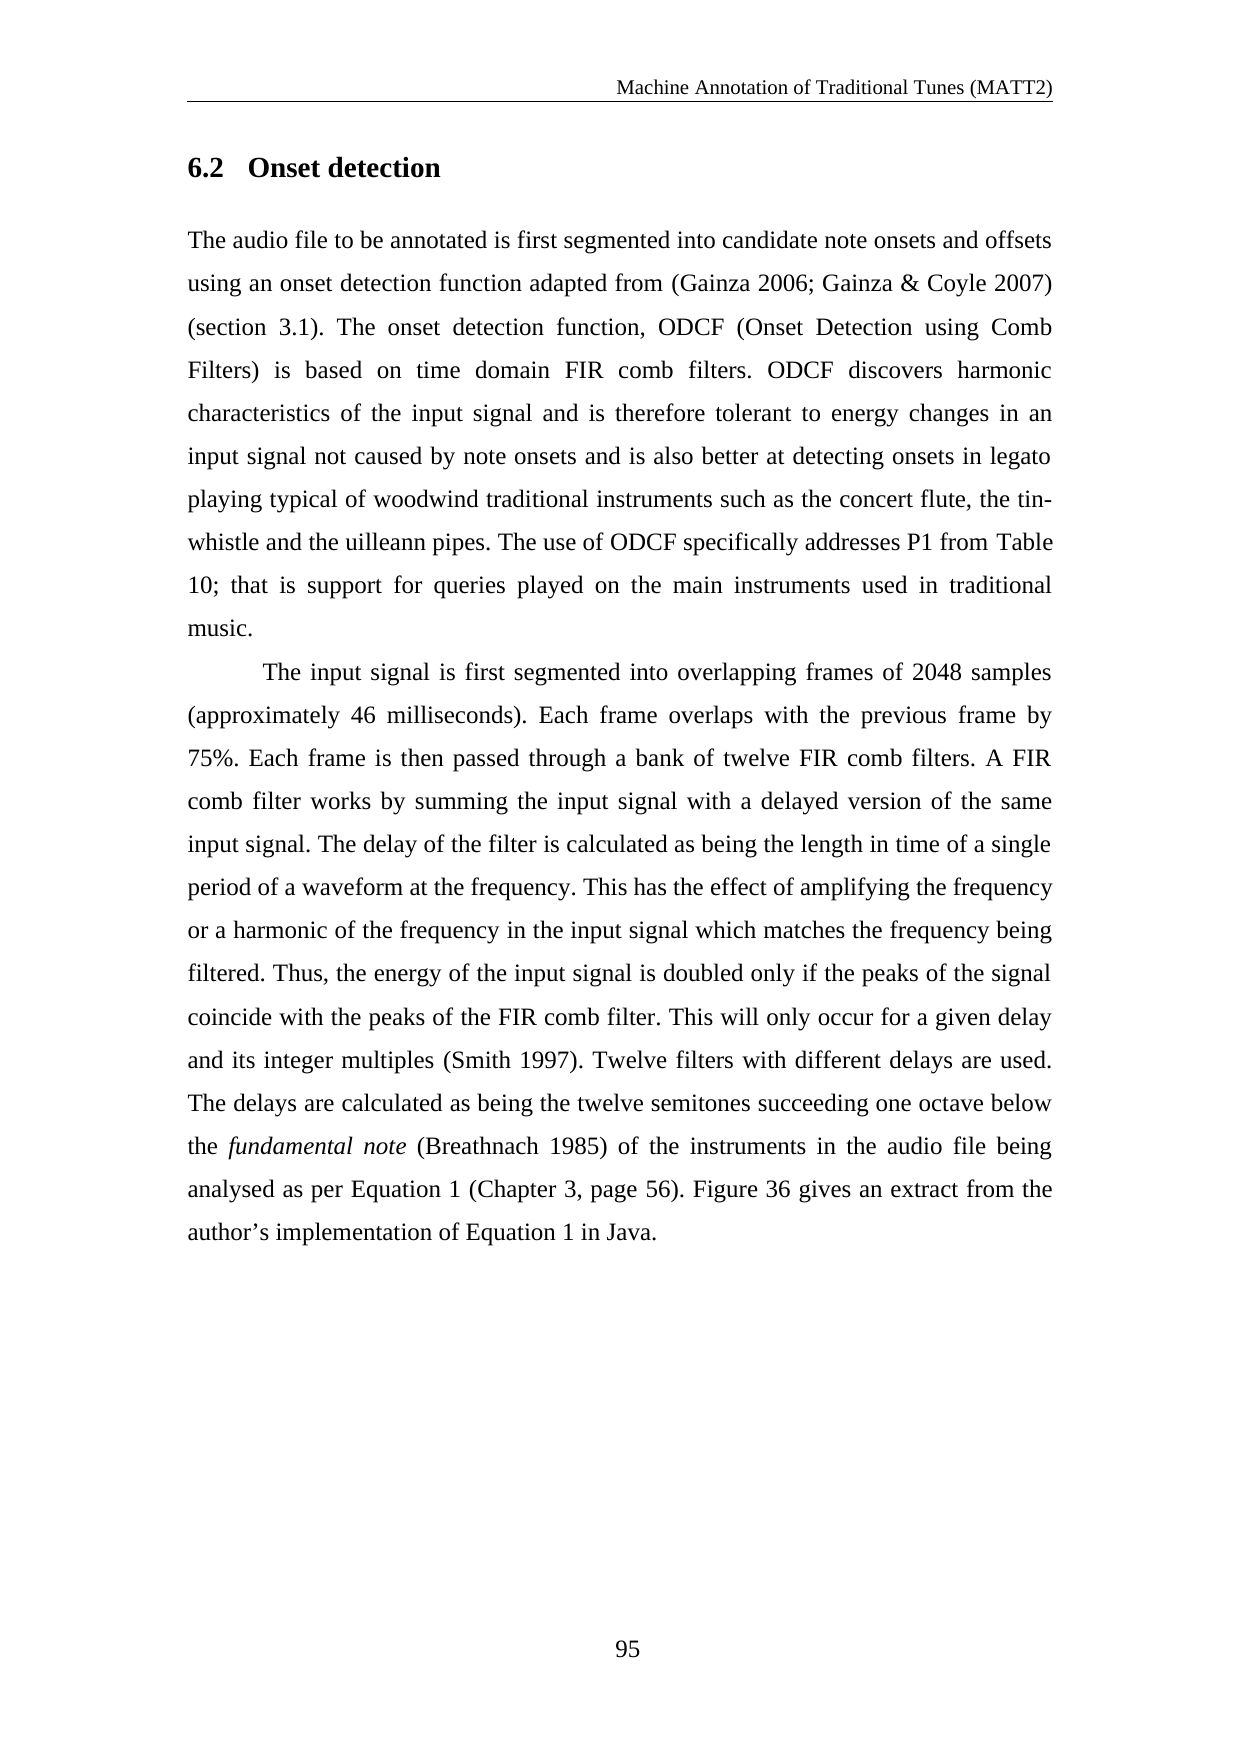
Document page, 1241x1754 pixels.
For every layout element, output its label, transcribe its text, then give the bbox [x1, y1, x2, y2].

text The audio file to be annotated is first segmented into candidate note onsets and offsets using an onset detection function adapted from (Gainza 2006; Gainza & Coyle 2007) (section 3.1). The onset detection function, ODCF (Onset Detection using Comb Filters) is based on time domain FIR comb filters. ODCF discovers harmonic characteristics of the input signal and is therefore tolerant to energy changes in an input signal not caused by note onsets and is also better at detecting onsets in legato playing typical of woodwind traditional instruments such as the concert flute, the tin-whistle and the uilleann pipes. The use of ODCF specifically addresses P1 from Table 10; that is support for queries played on the main instruments used in traditional music. [187, 225, 1053, 642]
text The input signal is first segmented into overlapping frames of 2048 samples (approximately 46 milliseconds). Each frame overlaps with the previous frame by 75%. Each frame is then passed through a bank of twelve FIR comb filters. A FIR comb filter works by summing the input signal with a delayed version of the same input signal. The delay of the filter is calculated as being the length in time of a single period of a waveform at the frequency. This has the effect of amplifying the frequency or a harmonic of the frequency in the input signal which matches the frequency being filtered. Thus, the energy of the input signal is doubled only if the peaks of the signal coincide with the peaks of the FIR comb filter. This will only occur for a given delay and its integer multiples (Smith 1997). Twelve filters with different delays are used. The delays are calculated as being the twelve semitones succeeding one octave below the fundamental note of the instruments in the audio file being analysed as per Equation 1 (Chapter 3, page 56). Figure 36 gives an extract from the author’s implementation of Equation 1 in Java. [187, 657, 1053, 1246]
subtitle Onset detection [187, 150, 1053, 183]
